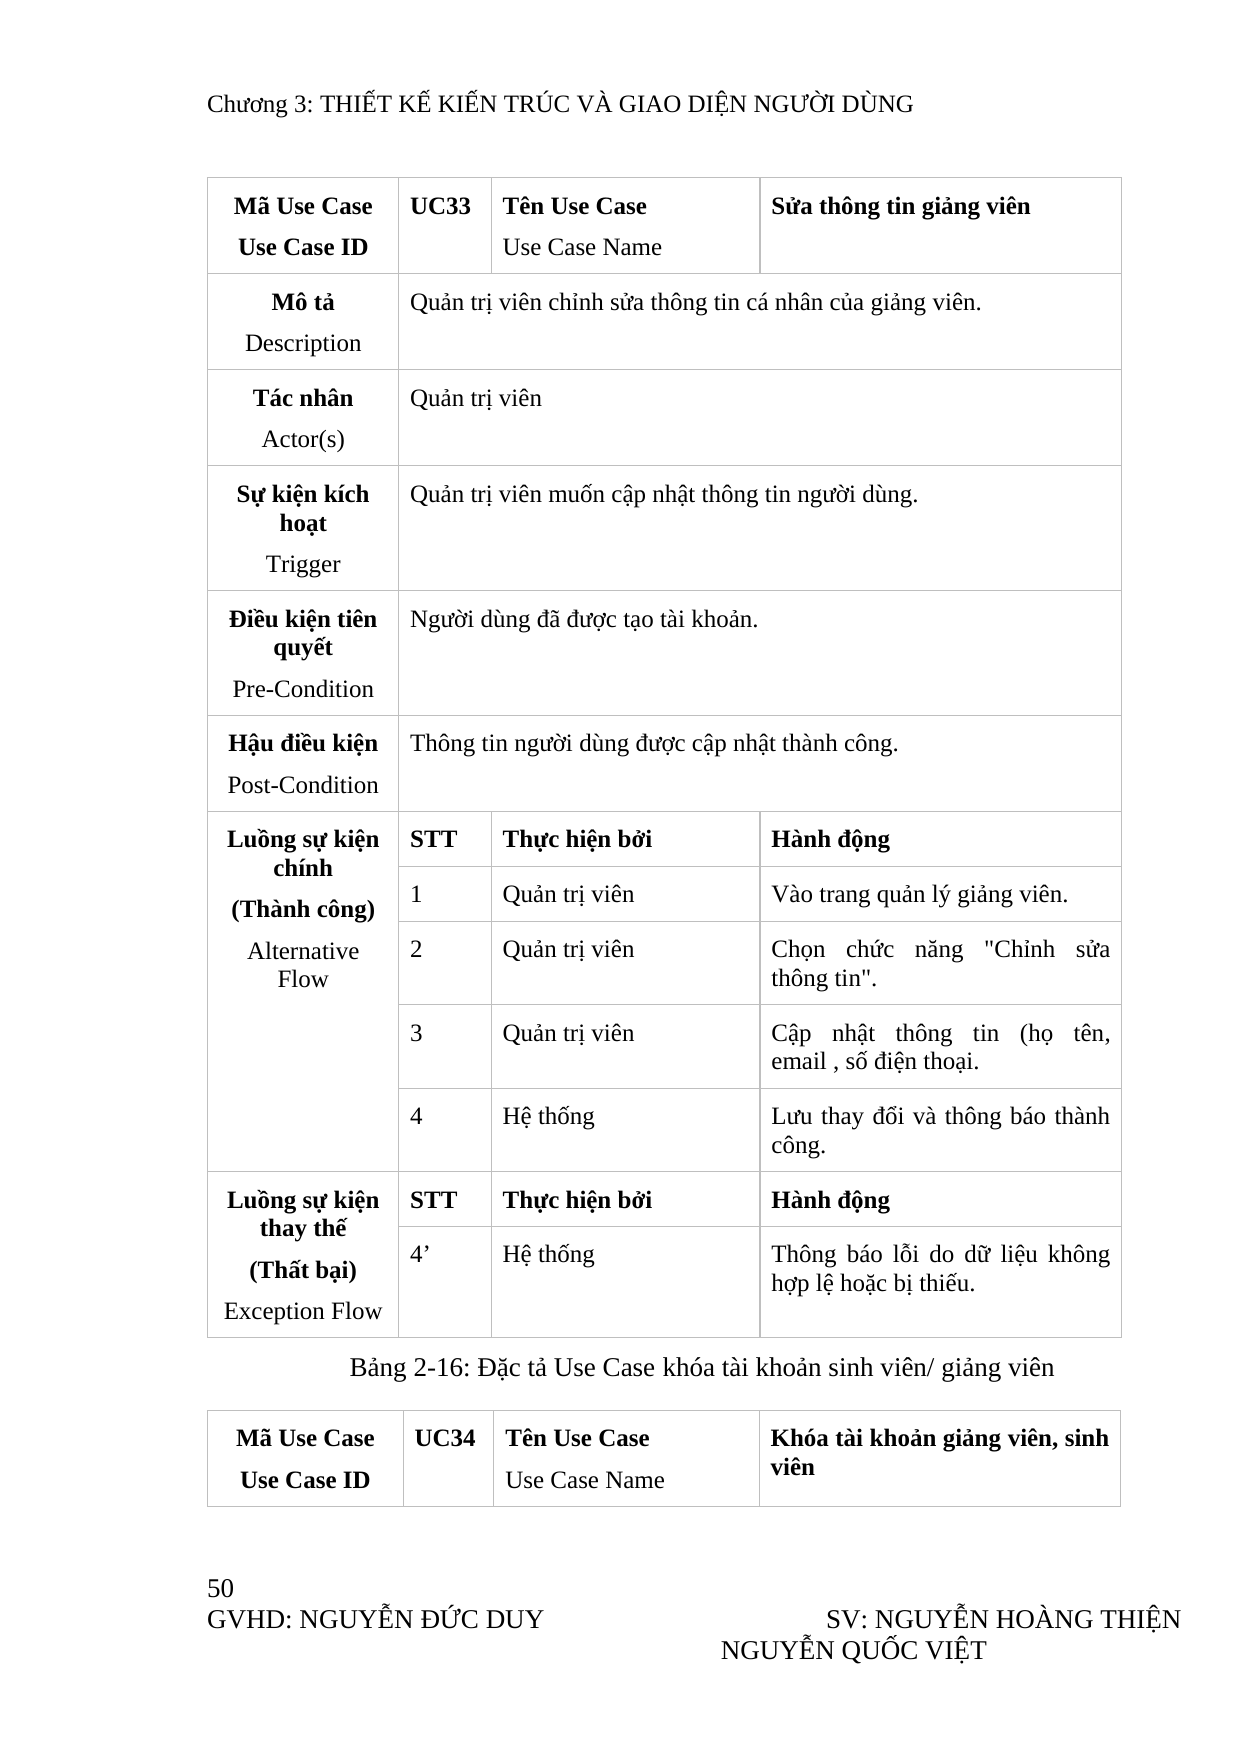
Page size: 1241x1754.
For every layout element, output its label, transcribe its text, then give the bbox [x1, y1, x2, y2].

table_cell Quản trị viên [492, 922, 759, 1004]
table_cell Quản trị viên [492, 1005, 759, 1088]
table_cell STT [399, 812, 491, 866]
table_header Mã Use Case Use Case ID [208, 1411, 403, 1506]
table_cell Luồng sự kiện thay thế (Thất bại) Exception Flow [208, 1172, 398, 1337]
table_cell Hành động [761, 1172, 1121, 1226]
table_header Khóa tài khoản giảng viên, sinh viên [760, 1411, 1120, 1506]
table_cell Quản trị viên chỉnh sửa thông tin cá nhân của giảng viên. [399, 274, 1121, 369]
table_cell Chọn chức năng "Chỉnh sửa thông tin". [761, 922, 1121, 1004]
table_header Tên Use Case Use Case Name [492, 178, 759, 273]
table_cell Thông báo lỗi do dữ liệu không hợp lệ hoặc bị thiếu. [761, 1227, 1121, 1337]
table_cell Hành động [761, 812, 1121, 866]
table_cell Tác nhân Actor(s) [208, 370, 398, 465]
table_header Sửa thông tin giảng viên [761, 178, 1121, 273]
table_cell 3 [399, 1005, 491, 1088]
table_cell Hệ thống [492, 1089, 759, 1171]
table_cell 4’ [399, 1227, 491, 1337]
table_cell 4 [399, 1089, 491, 1171]
table_cell Quản trị viên muốn cập nhật thông tin người dùng. [399, 466, 1121, 590]
table_cell Quản trị viên [399, 370, 1121, 465]
table_cell STT [399, 1172, 491, 1226]
table_cell Sự kiện kích hoạt Trigger [208, 466, 398, 590]
table_cell Thực hiện bởi [492, 812, 759, 866]
table_cell Hệ thống [492, 1227, 759, 1337]
table_cell Thực hiện bởi [492, 1172, 759, 1226]
table_header Mã Use Case Use Case ID [208, 178, 398, 273]
table_header UC33 [399, 178, 491, 273]
table_cell Vào trang quản lý giảng viên. [761, 867, 1121, 921]
table_header Tên Use Case Use Case Name [494, 1411, 759, 1506]
table_cell Quản trị viên [492, 867, 759, 921]
table_cell Cập nhật thông tin (họ tên, email , số điện thoại. [761, 1005, 1121, 1088]
table_cell Điều kiện tiên quyết Pre-Condition [208, 591, 398, 715]
table_cell Lưu thay đổi và thông báo thành công. [761, 1089, 1121, 1171]
table_cell 2 [399, 922, 491, 1004]
table_cell 1 [399, 867, 491, 921]
table_cell Thông tin người dùng được cập nhật thành công. [399, 716, 1121, 811]
table_cell Hậu điều kiện Post-Condition [208, 716, 398, 811]
table_cell Mô tả Description [208, 274, 398, 369]
table_cell Luồng sự kiện chính (Thành công) Alternative Flow [208, 812, 398, 1171]
table_cell Người dùng đã được tạo tài khoản. [399, 591, 1121, 715]
table_header UC34 [404, 1411, 493, 1506]
